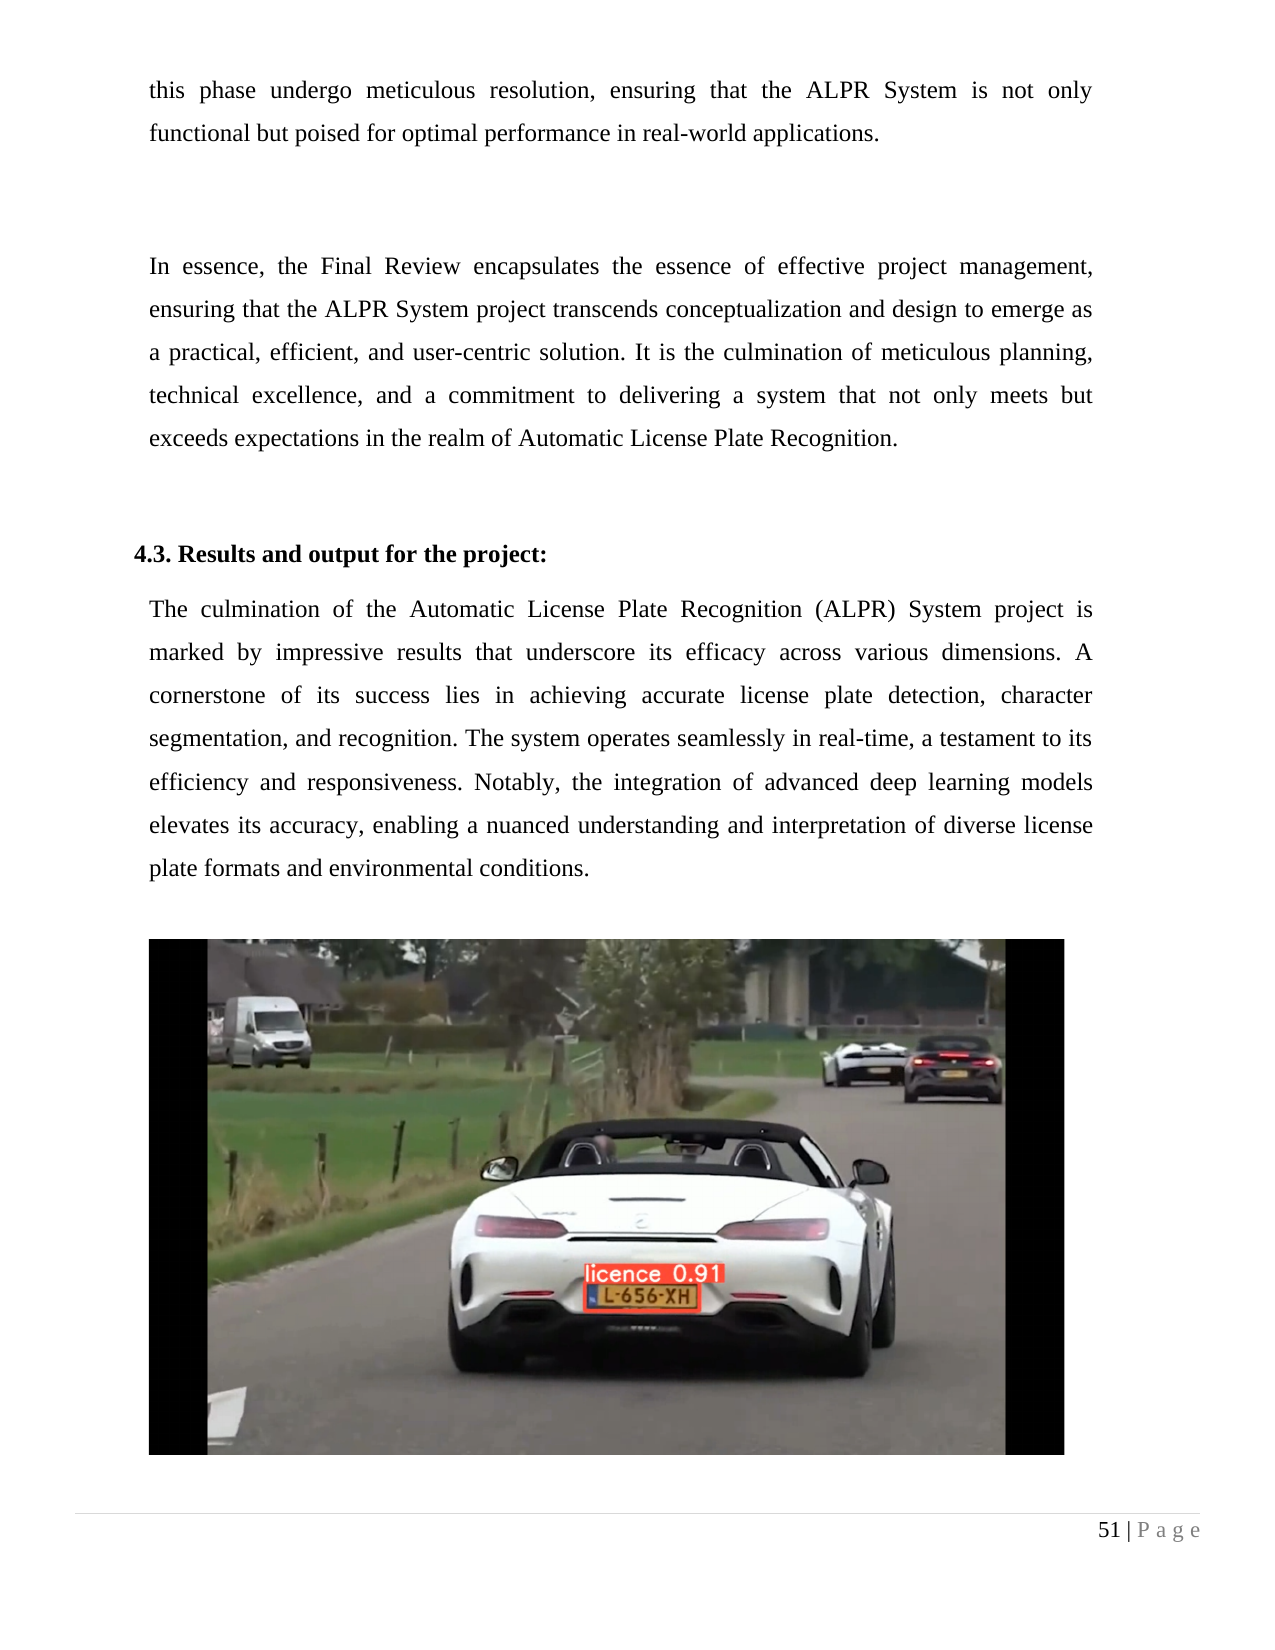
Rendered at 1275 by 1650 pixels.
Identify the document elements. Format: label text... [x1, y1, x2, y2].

text In essence, the Final Review encapsulates the essence of effective project management, ensuring that the ALPR System project transcends conceptualization and design to emerge as a practical, efficient, and user-centric solution. It is the culmination of meticulous planning, technical excellence, and a commitment to delivering a system that not only meets but exceeds expectations in the realm of Automatic License Plate Recognition. [149, 251, 1094, 452]
subtitle 4.3. Results and output for the project: [134, 539, 1094, 568]
text The culmination of the Automatic License Plate Recognition (ALPR) System project is marked by impressive results that underscore its efficacy across various dimensions. A cornerstone of its success lies in achieving accurate license plate detection, character segmentation, and recognition. The system operates seamlessly in real-time, a testament to its efficiency and responsiveness. Notably, the integration of advanced deep learning models elevates its accuracy, enabling a nuanced understanding and interpretation of diverse license plate formats and environmental conditions. [149, 594, 1094, 882]
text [149, 75, 1094, 147]
picture [148, 939, 1065, 1455]
